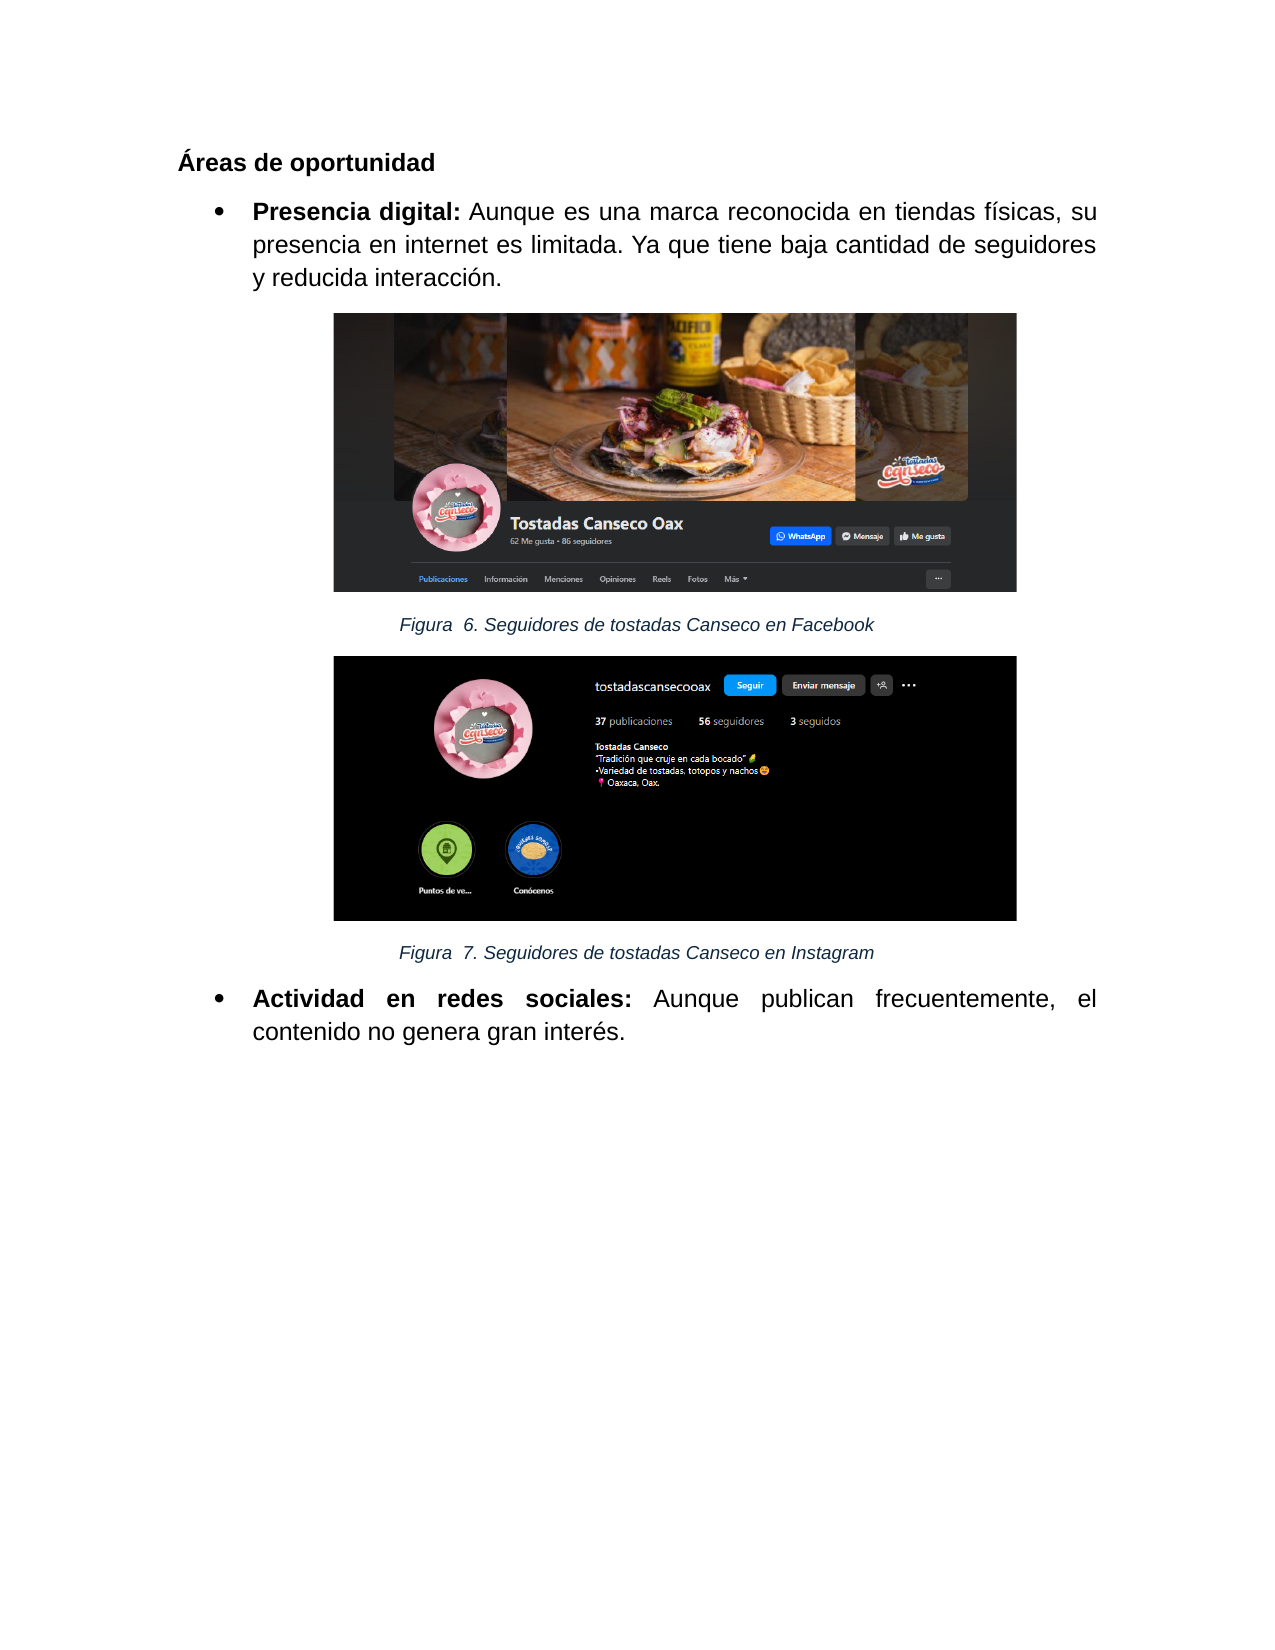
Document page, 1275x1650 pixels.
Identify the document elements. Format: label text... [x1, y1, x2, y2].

list Presencia digital: Aunque es una marca reconocida en tiendas físicas, su presencia en internet es limitada. Ya que tiene baja cantidad de seguidores y reducida interacción. [215, 197, 1098, 292]
text Figura 6. Seguidores de tostadas Canseco en Facebook [177, 614, 1098, 635]
text Figura 7. Seguidores de tostadas Canseco en Instagram [177, 942, 1098, 963]
picture [333, 656, 1017, 921]
picture [333, 313, 1017, 592]
text Áreas de oportunidad [177, 148, 1098, 176]
list Actividad en redes sociales: Aunque publican frecuentemente, el contenido no genera gran interés. [215, 984, 1098, 1046]
